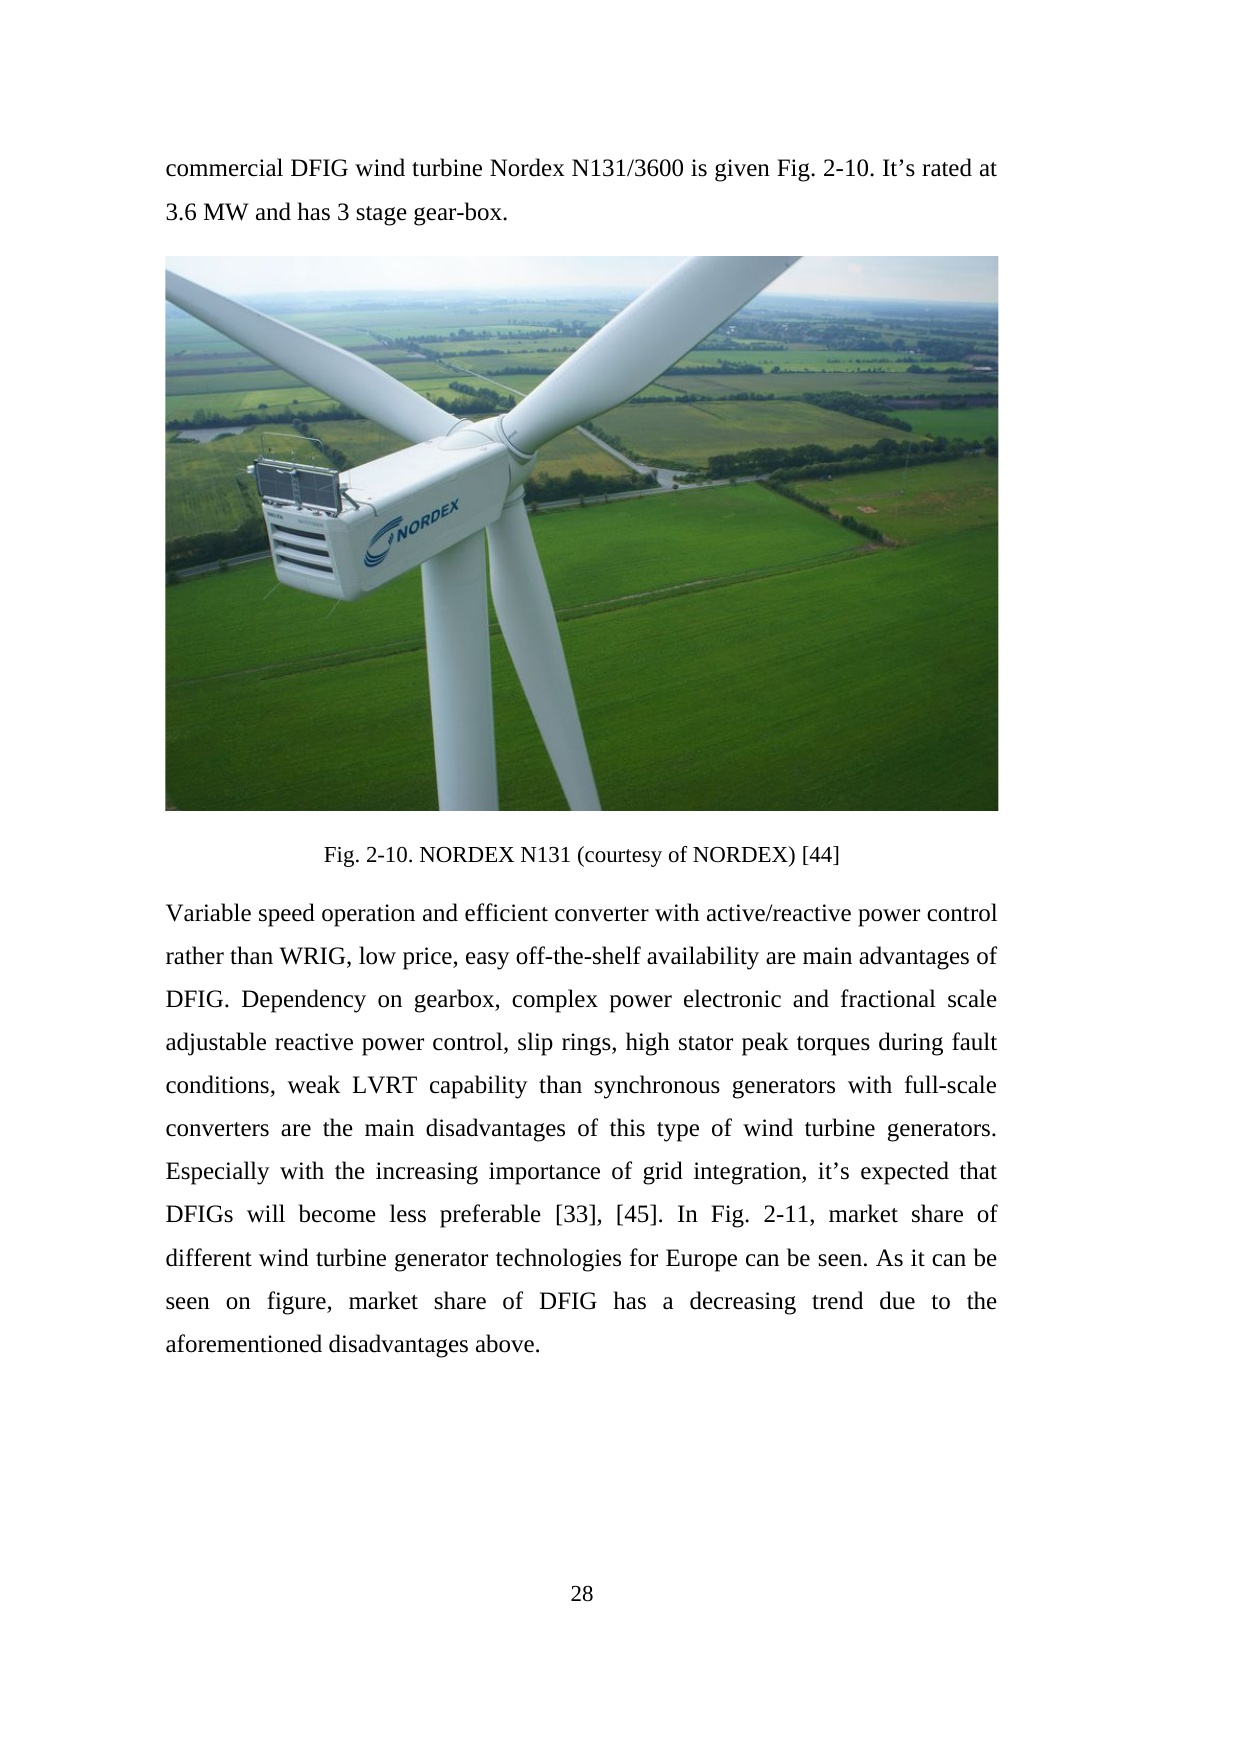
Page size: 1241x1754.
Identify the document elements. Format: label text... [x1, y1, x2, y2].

text Fig. 2-10. NORDEX N131 (courtesy of NORDEX) [44] [165, 842, 998, 868]
picture [165, 256, 999, 811]
text Variable speed operation and efficient converter with active/reactive power control rather than WRIG, low price, easy off-the-shelf availability are main advantages of DFIG. Dependency on gearbox, complex power electronic and fractional scale adjustable reactive power control, slip rings, high stator peak torques during fault conditions, weak LVRT capability than synchronous generators with full-scale converters are the main disadvantages of this type of wind turbine generators. Especially with the increasing importance of grid integration, it’s expected that DFIGs will become less preferable [33], [45]. In Fig. 2-11, market share of different wind turbine generator technologies for Europe can be seen. As it can be seen on figure, market share of DFIG has a decreasing trend due to the aforementioned disadvantages above. [165, 898, 998, 1358]
